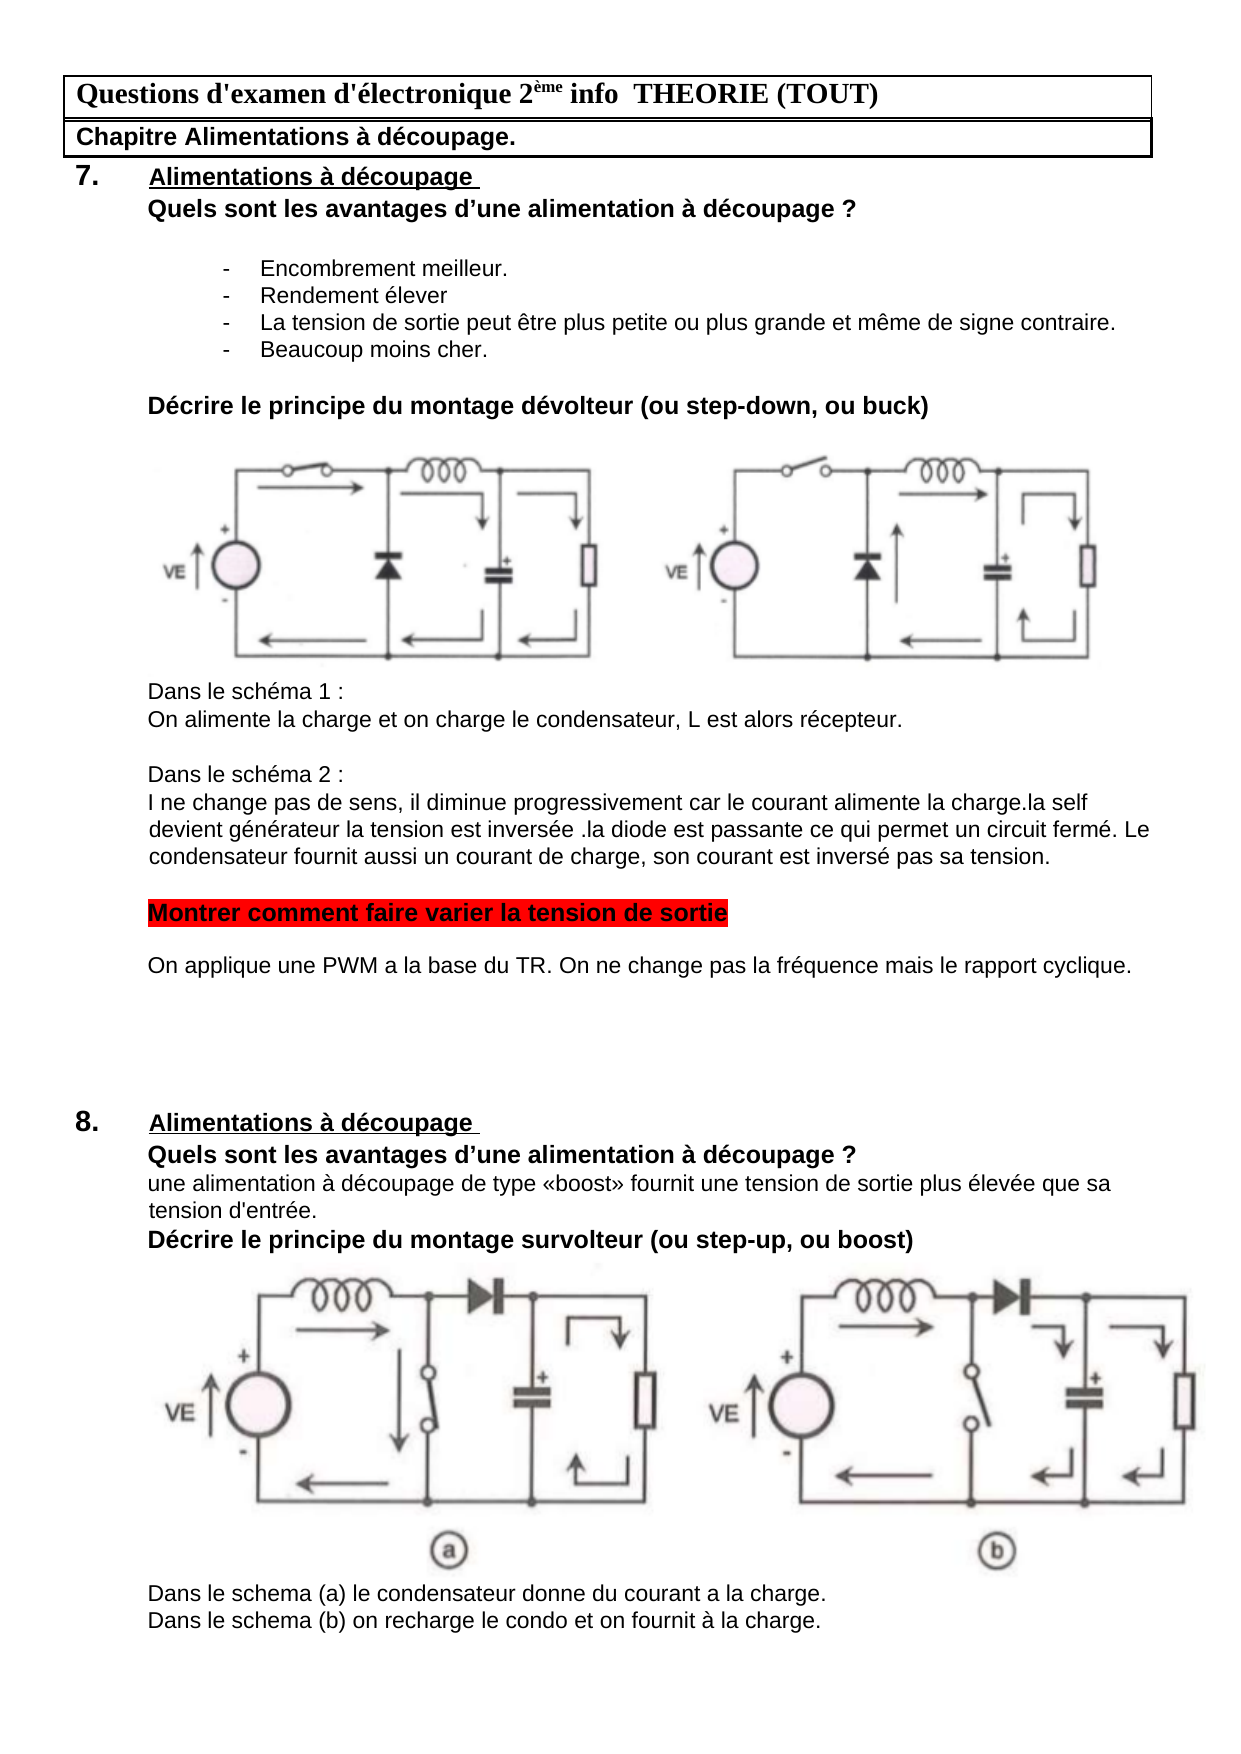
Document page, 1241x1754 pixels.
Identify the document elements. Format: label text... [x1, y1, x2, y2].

text I ne change pas de sens, il diminue progressivement car le courant alimente la charge.la self devient générateur la tension est inversée .la diode est passante ce qui permet un circuit fermé. Le condensateur fournit aussi un courant de charge, son courant est inversé pas sa tension. [147, 789, 1165, 869]
text On alimente la charge et on charge le condensateur, L est alors récepteur. [147, 706, 1165, 732]
text On applique une PWM a la base du TR. On ne change pas la fréquence mais le rapport cyclique. [147, 952, 1165, 978]
picture [147, 451, 1103, 677]
text Dans le schéma 2 : [147, 761, 1165, 787]
list La tension de sortie peut être plus petite ou plus grande et même de signe contraire. [222, 309, 1165, 335]
table_cell Chapitre Alimentations à découpage. [65, 122, 1150, 155]
text Décrire le principe du montage survolteur (ou step-up, ou boost) [147, 1224, 1165, 1253]
text Dans le schema (a) le condensateur donne du courant a la charge. [147, 1580, 1165, 1606]
list Encombrement meilleur. [222, 254, 1165, 281]
text Quels sont les avantages d’une alimentation à découpage ? [147, 194, 1165, 223]
list Rendement élever [222, 282, 1165, 308]
list Beaucoup moins cher. [222, 336, 1165, 362]
list Alimentations à découpage [75, 158, 1165, 192]
text Décrire le principe du montage dévolteur (ou step-down, ou buck) [147, 391, 1165, 420]
picture [147, 1254, 1212, 1579]
table_header Questions d'examen d'électronique 2ème info THEORIE (TOUT) [65, 77, 1151, 117]
list Alimentations à découpage [75, 1104, 1165, 1137]
text une alimentation à découpage de type «boost» fournit une tension de sortie plus élevée que sa tension d'entrée. [147, 1170, 1165, 1223]
text Quels sont les avantages d’une alimentation à découpage ? [147, 1139, 1165, 1168]
text Dans le schema (b) on recharge le condo et on fournit à la charge. [147, 1607, 1165, 1634]
text Montrer comment faire varier la tension de sortie [147, 898, 1165, 927]
text Dans le schéma 1 : [147, 678, 1165, 704]
